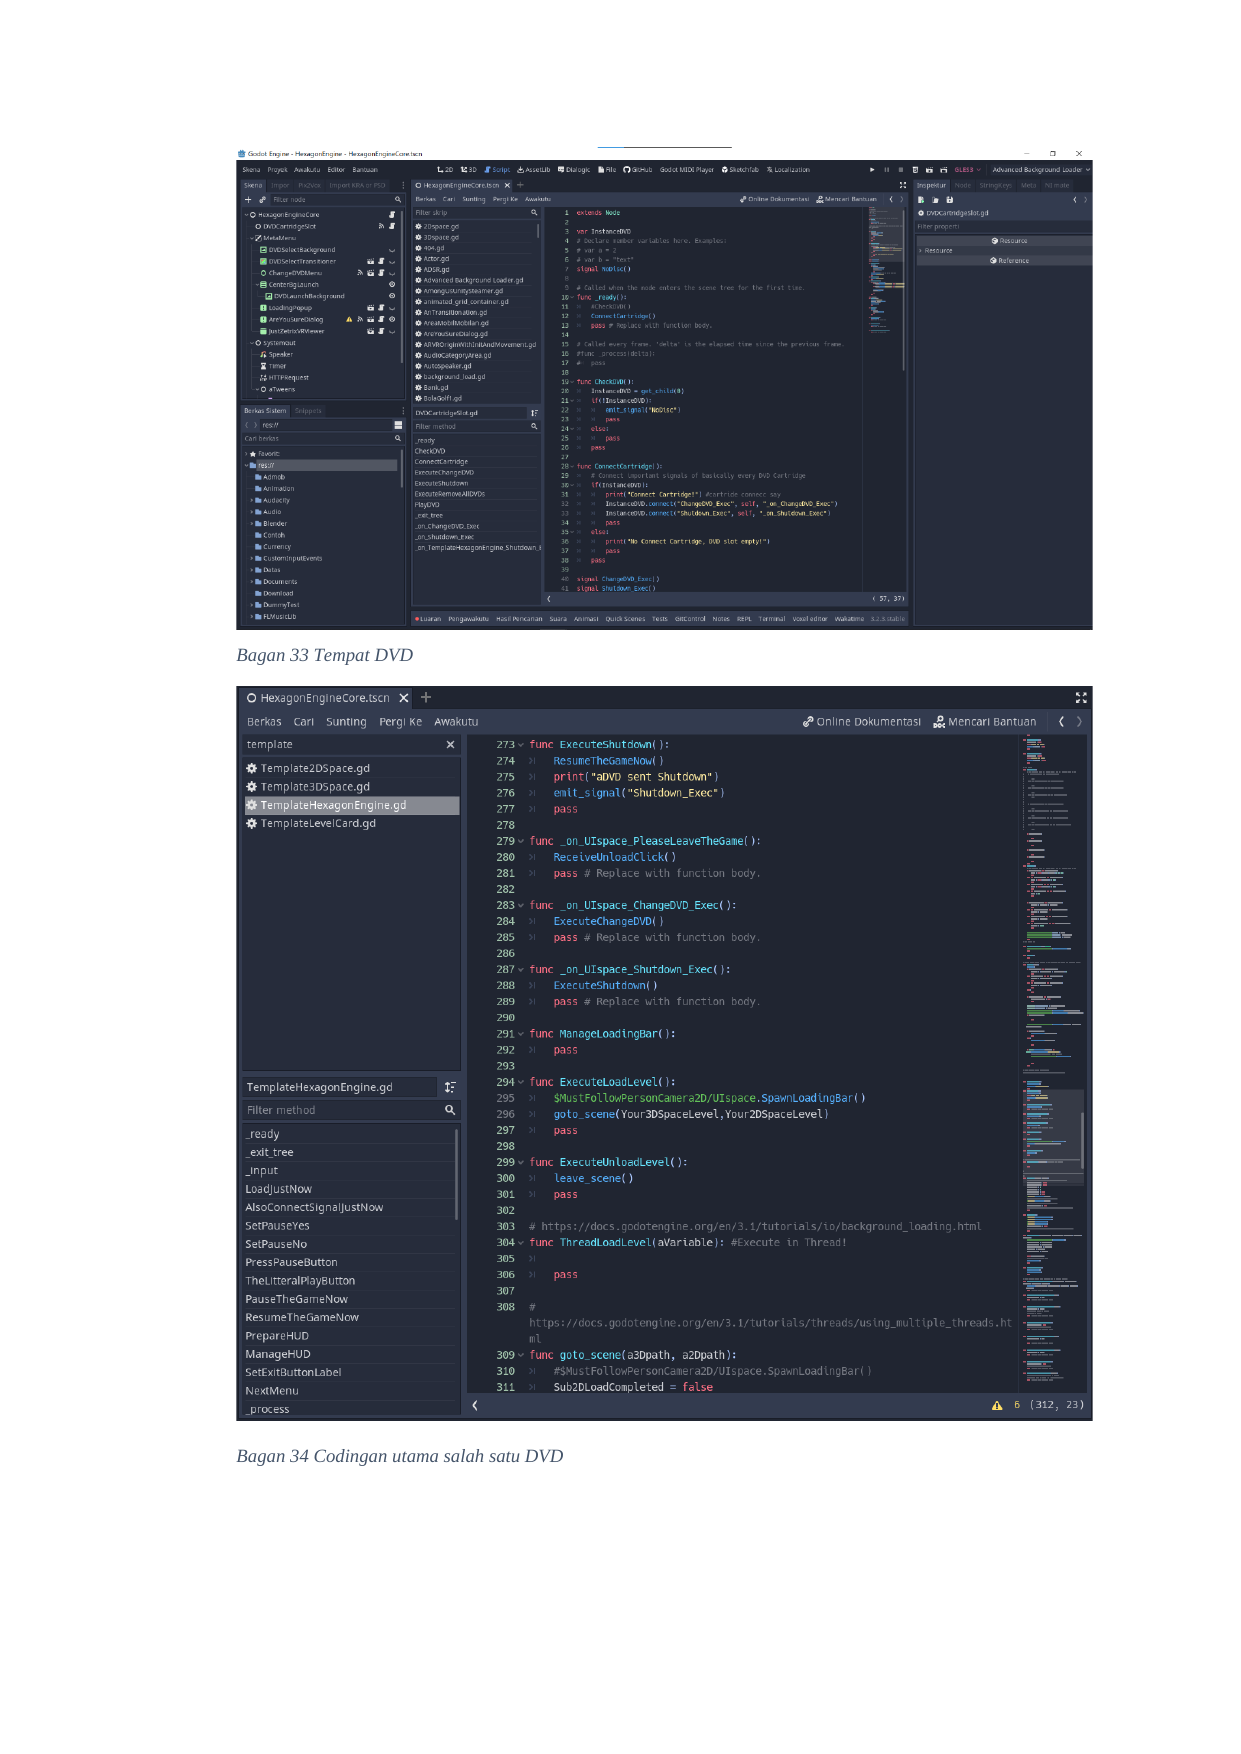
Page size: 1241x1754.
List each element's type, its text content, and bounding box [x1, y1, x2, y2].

picture [236, 686, 1093, 1421]
picture [236, 147, 1093, 630]
